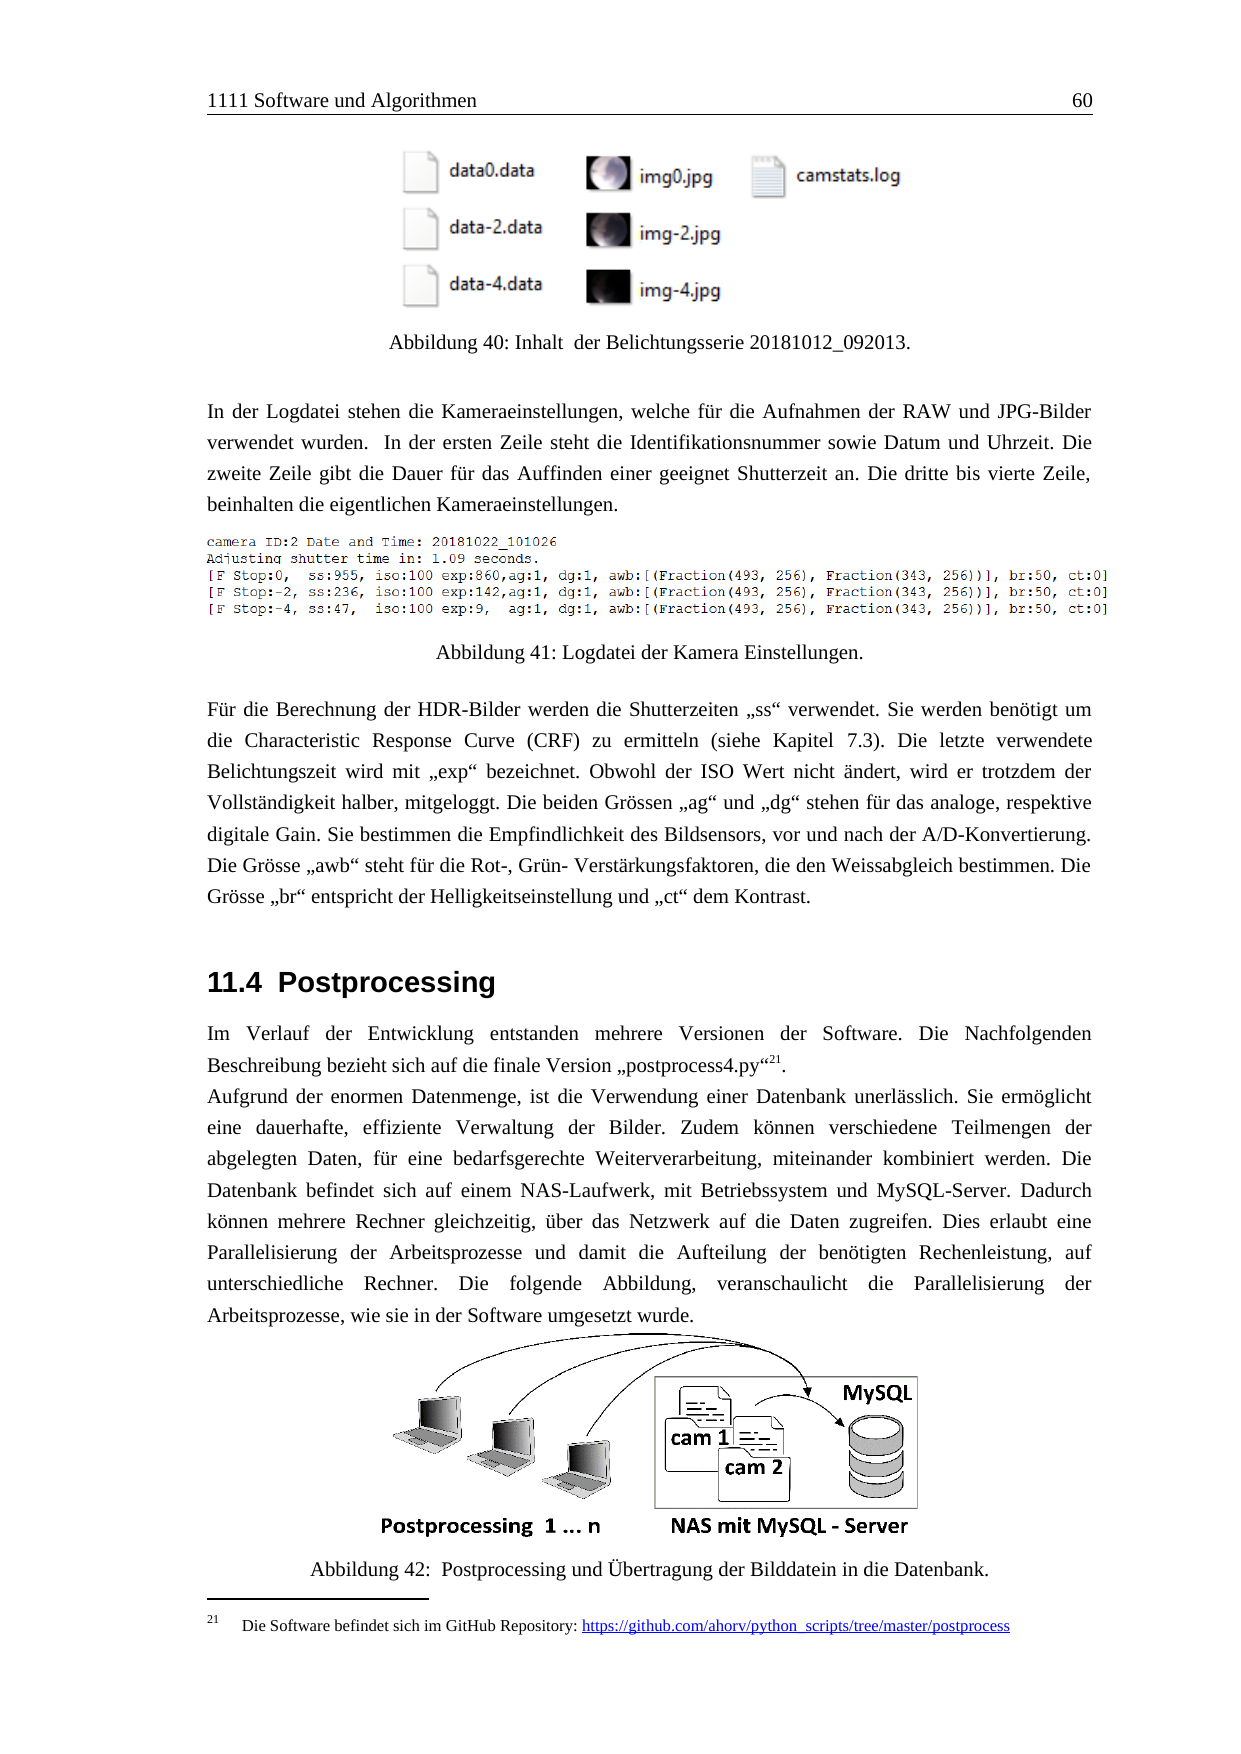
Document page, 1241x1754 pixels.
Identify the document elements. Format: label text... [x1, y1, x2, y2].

text Abbildung 41: Logdatei der Kamera Einstellungen. [207, 640, 1093, 664]
text Abbildung 42: Postprocessing und Übertragung der Bilddatein in die Datenbank. [207, 1557, 1093, 1581]
text In der Logdatei stehen die Kameraeinstellungen, welche für die Aufnahmen der RAW und JPG-Bilder verwendet wurden. In der ersten Zeile steht die Identifikationsnummer sowie Datum und Uhrzeit. Die zweite Zeile gibt die Dauer für das Auffinden einer geeignet Shutterzeit an. Die dritte bis vierte Zeile, beinhalten die eigentlichen Kameraeinstellungen. [207, 399, 1093, 516]
picture [396, 147, 904, 311]
text Aufgrund der enormen Datenmenge, ist die Verwendung einer Datenbank unerlässlich. Sie ermöglicht eine dauerhafte, effiziente Verwaltung der Bilder. Zudem können verschiedene Teilmengen der abgelegten Daten, für eine bedarfsgerechte Weiterverarbeitung, miteinander kombiniert werden. Die Datenbank befindet sich auf einem NAS-Laufwerk, mit Betriebssystem und MySQL-Server. Dadurch können mehrere Rechner gleichzeitig, über das Netzwerk auf die Daten zugreifen. Dies erlaubt eine Parallelisierung der Arbeitsprozesse und damit die Aufteilung der benötigten Rechenleistung, auf unterschiedliche Rechner. Die folgende Abbildung, veranschaulicht die Parallelisierung der Arbeitsprozesse, wie sie in der Software umgesetzt wurde. [207, 1084, 1093, 1327]
text Für die Berechnung der HDR-Bilder werden die Shutterzeiten „ss“ verwendet. Sie werden benötigt um die Characteristic Response Curve (CRF) zu ermitteln (siehe Kapitel 7.3). Die letzte verwendete Belichtungszeit wird mit „exp“ bezeichnet. Obwohl der ISO Wert nicht ändert, wird er trotzdem der Vollständigkeit halber, mitgeloggt. Die beiden Grössen „ag“ und „dg“ stehen für das analoge, respektive digitale Gain. Sie bestimmen die Empfindlichkeit des Bildsensors, vor und nach der A/D-Konvertierung. Die Grösse „awb“ steht für die Rot-, Grün- Verstärkungsfaktoren, die den Weissabgleich bestimmen. Die Grösse „br“ entspricht der Helligkeitseinstellung und „ct“ dem Kontrast. [207, 696, 1093, 908]
text Im Verlauf der Entwicklung entstanden mehrere Versionen der Software. Die Nachfolgenden Beschreibung bezieht sich auf die finale Version „postprocess4.py“. [207, 1021, 1093, 1077]
text Abbildung 40: Inhalt der Belichtungsserie 20181012_092013. [207, 330, 1093, 354]
picture [382, 1333, 918, 1537]
subtitle Postprocessing [207, 965, 1093, 999]
picture [206, 536, 1110, 621]
